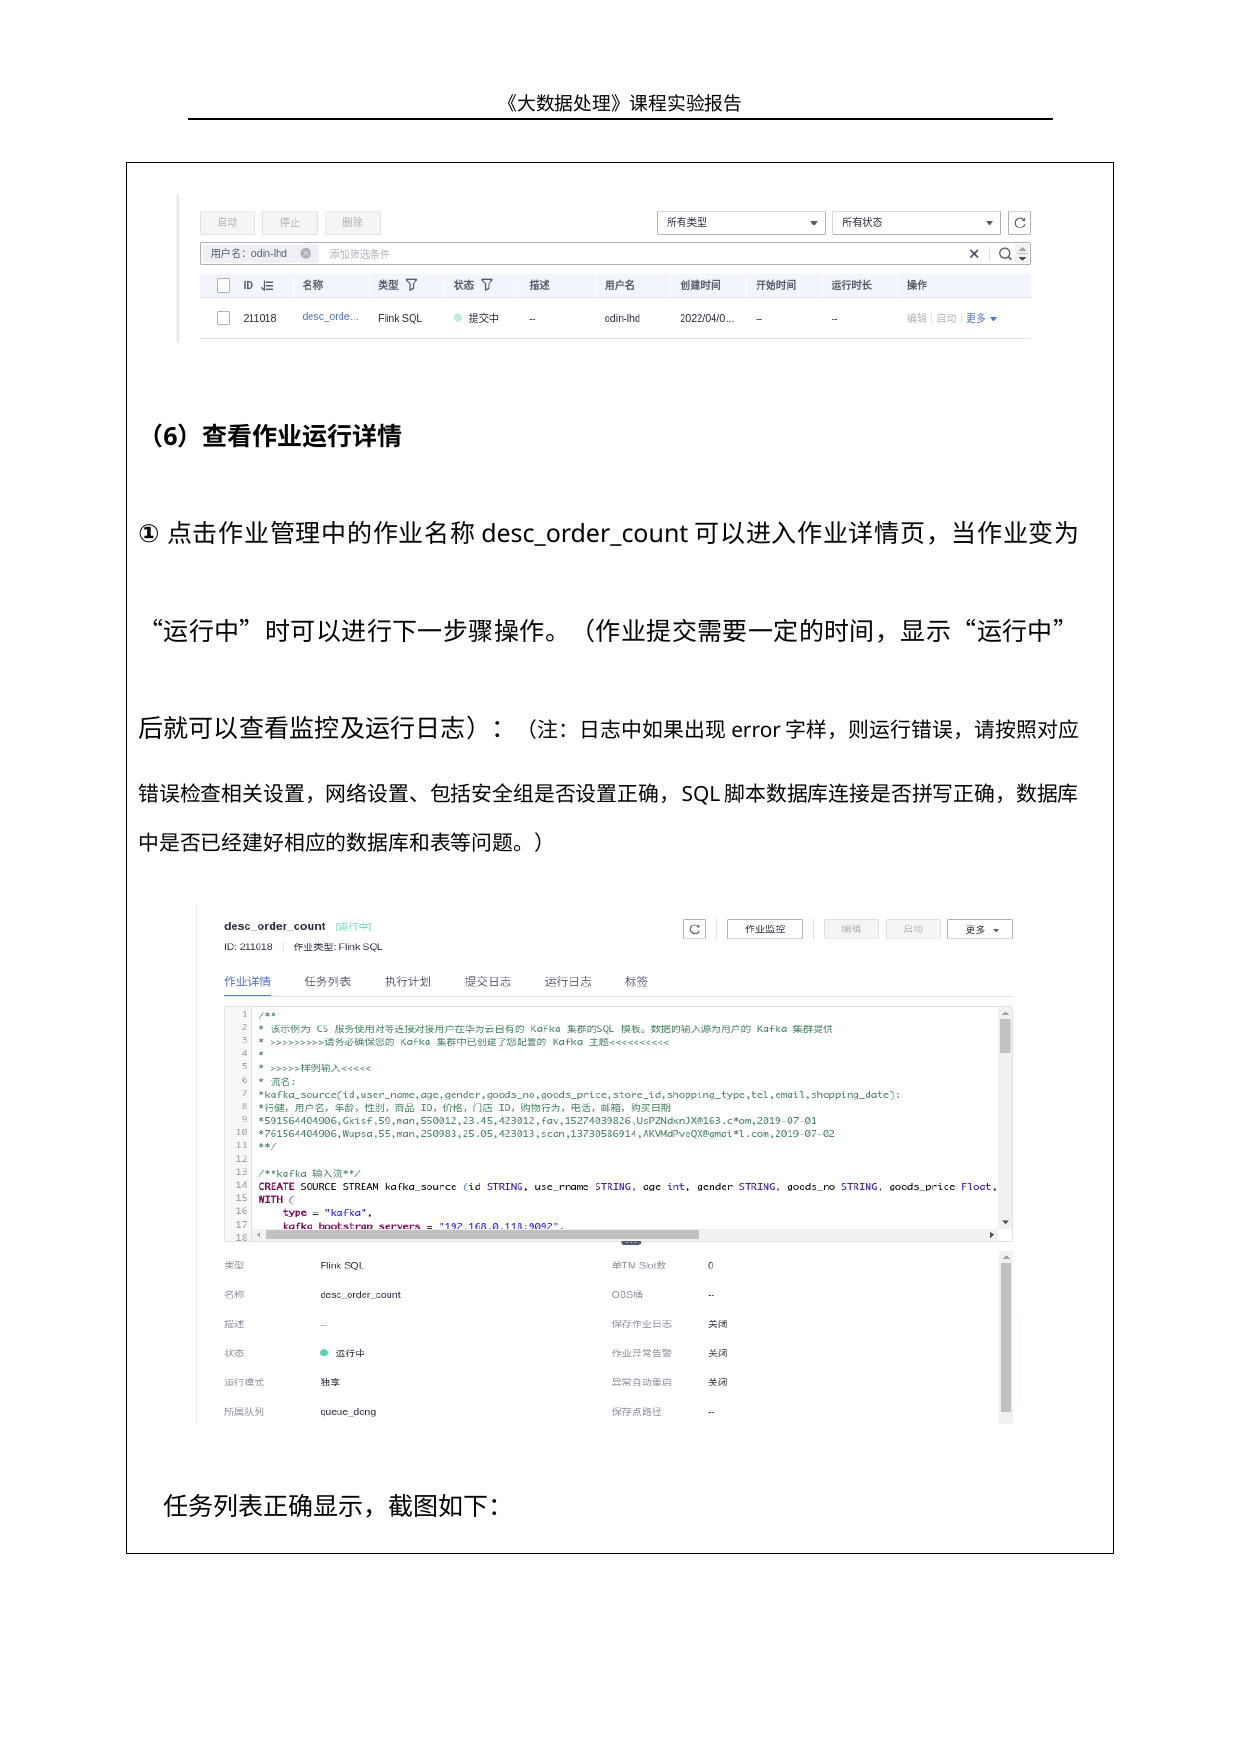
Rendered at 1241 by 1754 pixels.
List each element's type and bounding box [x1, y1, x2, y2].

picture [195, 904, 1023, 1424]
picture [176, 195, 1042, 343]
table_cell [127, 163, 1113, 1553]
